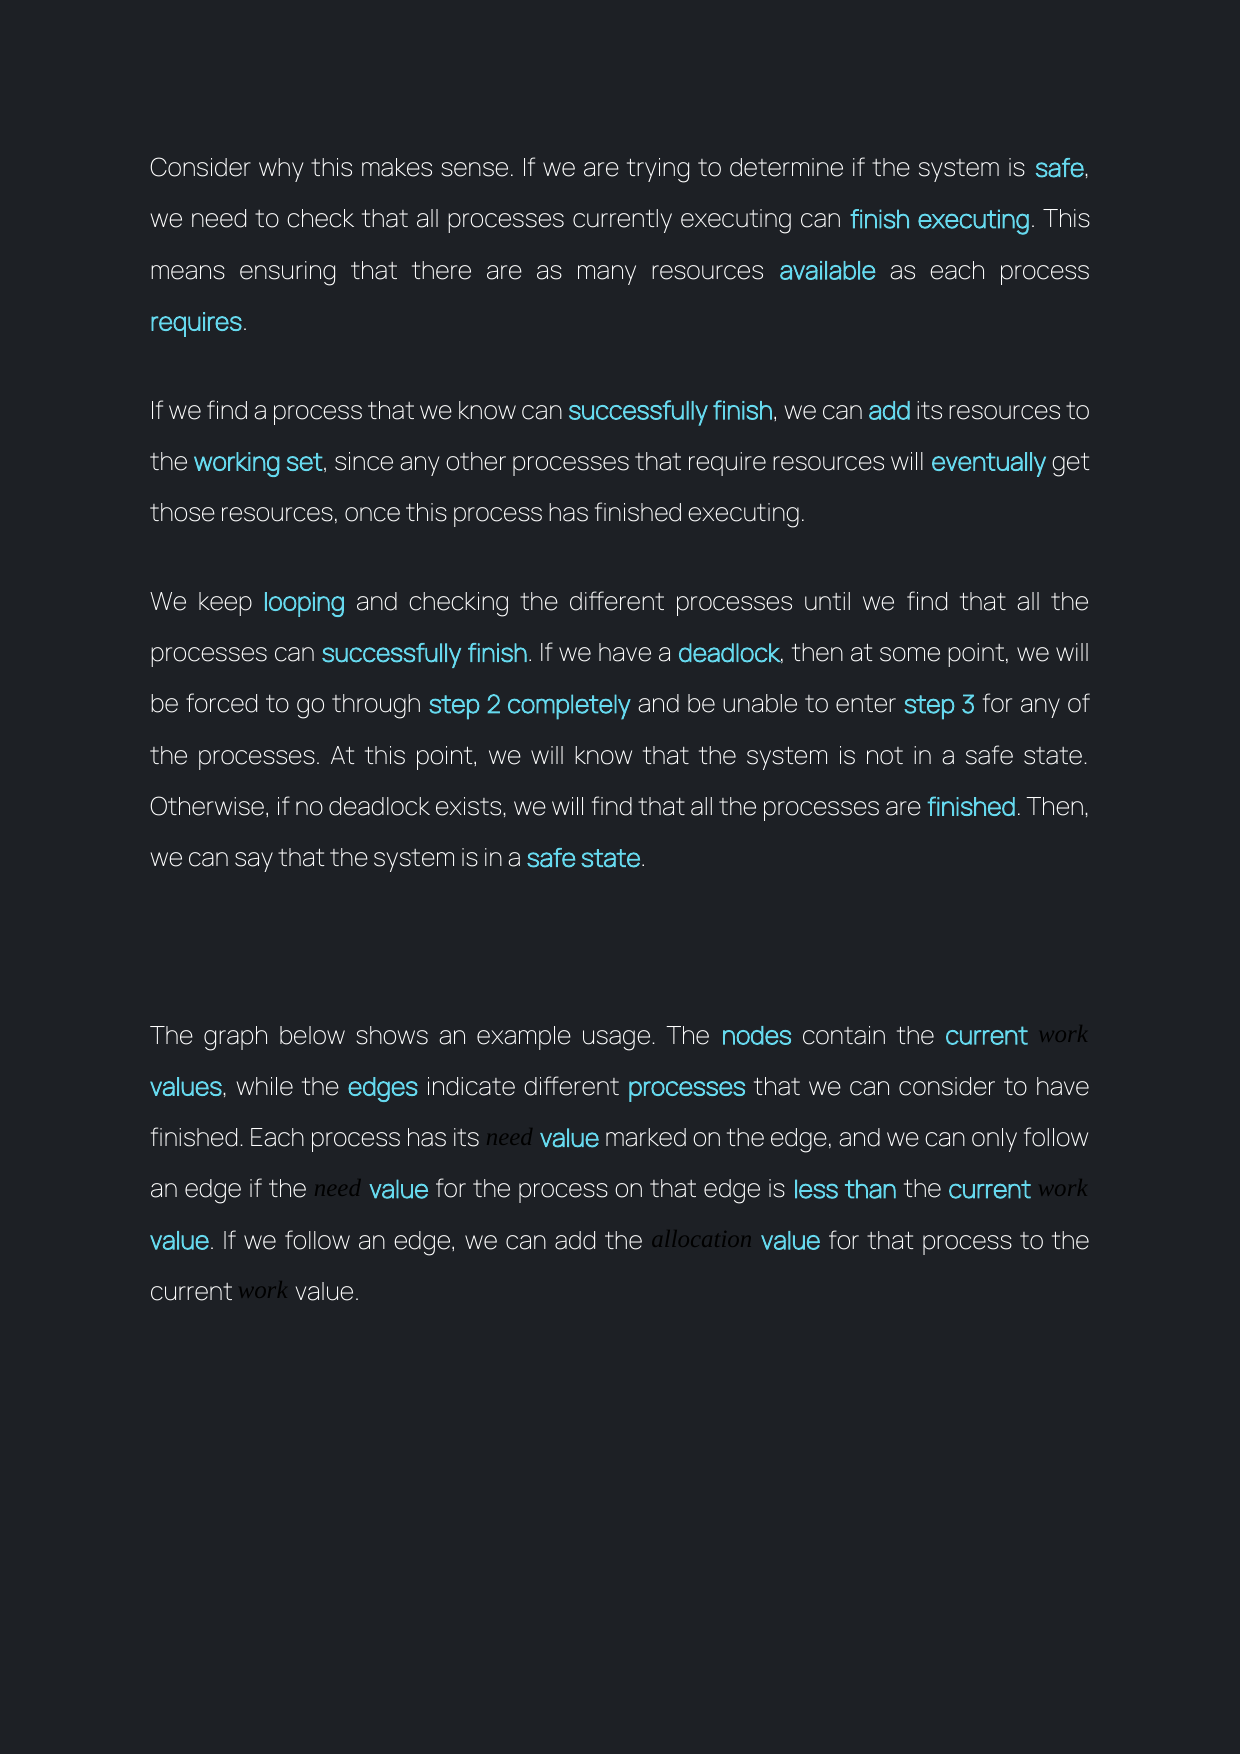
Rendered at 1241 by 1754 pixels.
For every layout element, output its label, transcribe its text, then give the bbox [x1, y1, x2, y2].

text The graph below shows an example usage. The nodes contain the current values, while the edges indicate different processes that we can consider to have finished. Each process has its value marked on the edge, and we can only follow an edge if the value for the process on that edge is less than the current value. If we follow an edge, we can add the value for that process to the current value. [150, 1017, 1090, 1308]
text Consider why this makes sense. If we are trying to determine if the system is safe, we need to check that all processes currently executing can finish executing. This means ensuring that there are as many resources available as each process requires. [150, 150, 1090, 338]
text If we find a process that we know can successfully finish, we can add its resources to the working set, since any other processes that require resources will eventually get those resources, once this process has finished executing. [150, 392, 1090, 529]
text We keep looping and checking the different processes until we find that all the processes can successfully finish. If we have a deadlock, then at some point, we will be forced to go through step 2 completely and be unable to enter step 3 for any of the processes. At this point, we will know that the system is not in a safe state. Otherwise, if no deadlock exists, we will find that all the processes are finished. Then, we can say that the system is in a safe state. [150, 584, 1090, 874]
